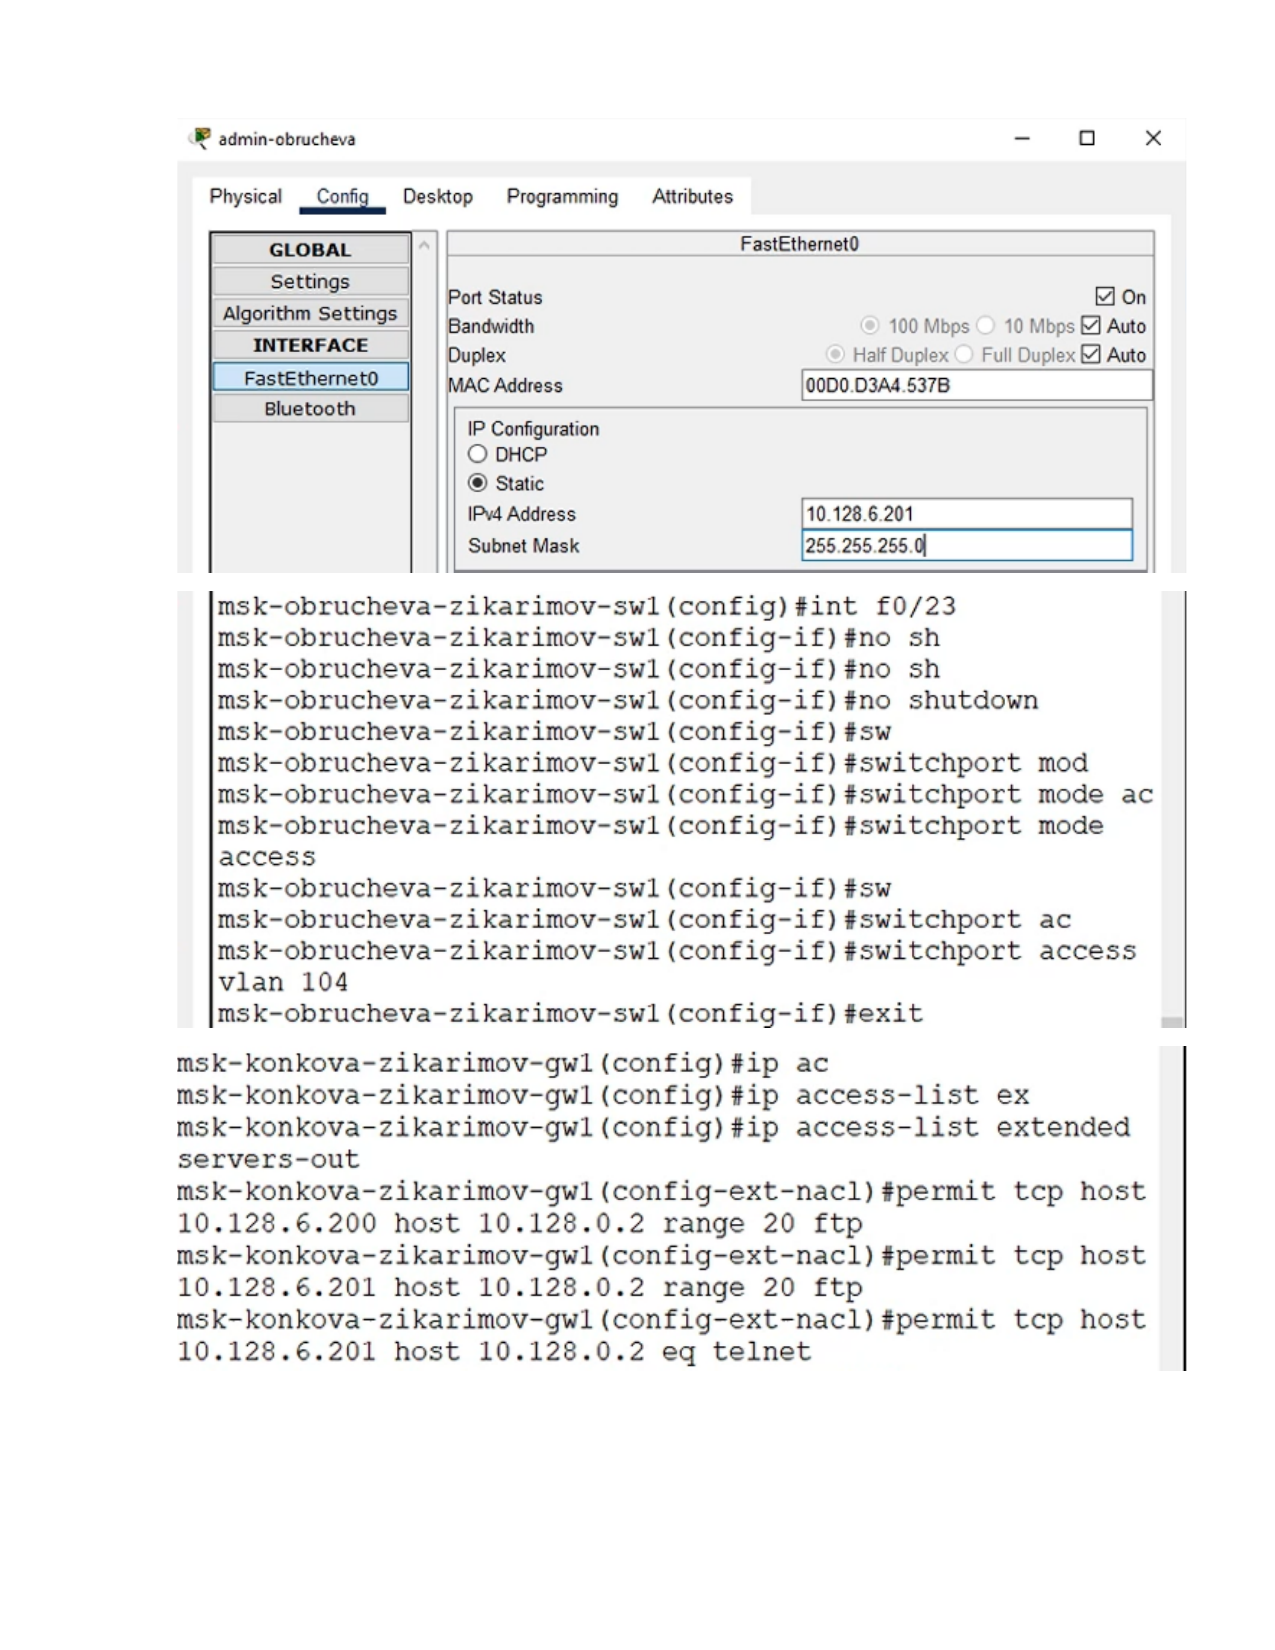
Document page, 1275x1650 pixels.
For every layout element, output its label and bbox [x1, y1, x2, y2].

picture [177, 591, 1187, 1028]
picture [177, 118, 1187, 573]
picture [177, 1046, 1187, 1371]
